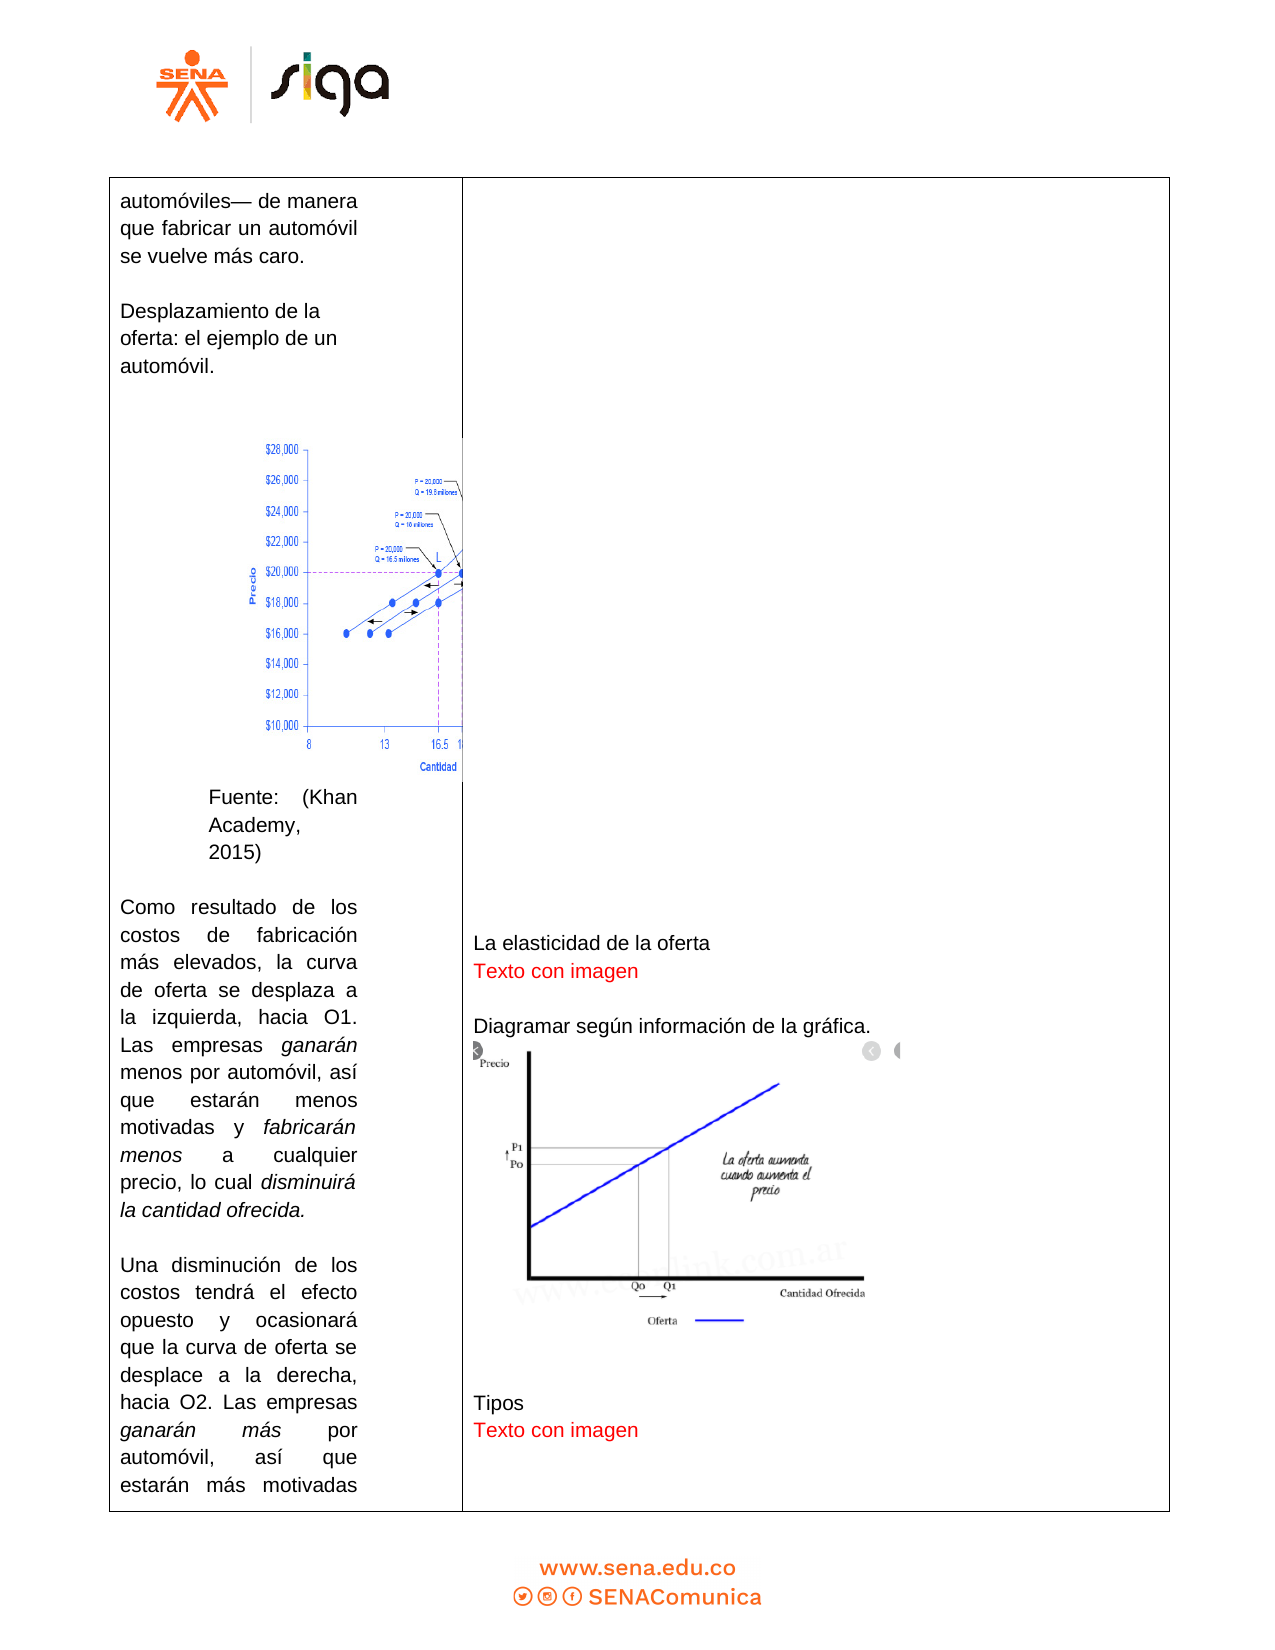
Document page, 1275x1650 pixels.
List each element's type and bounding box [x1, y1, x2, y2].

picture [473, 1041, 901, 1332]
table_cell [110, 178, 462, 1511]
picture [208, 438, 463, 782]
picture [5, 42, 538, 128]
picture [513, 1556, 762, 1606]
table_cell [463, 178, 1169, 1511]
